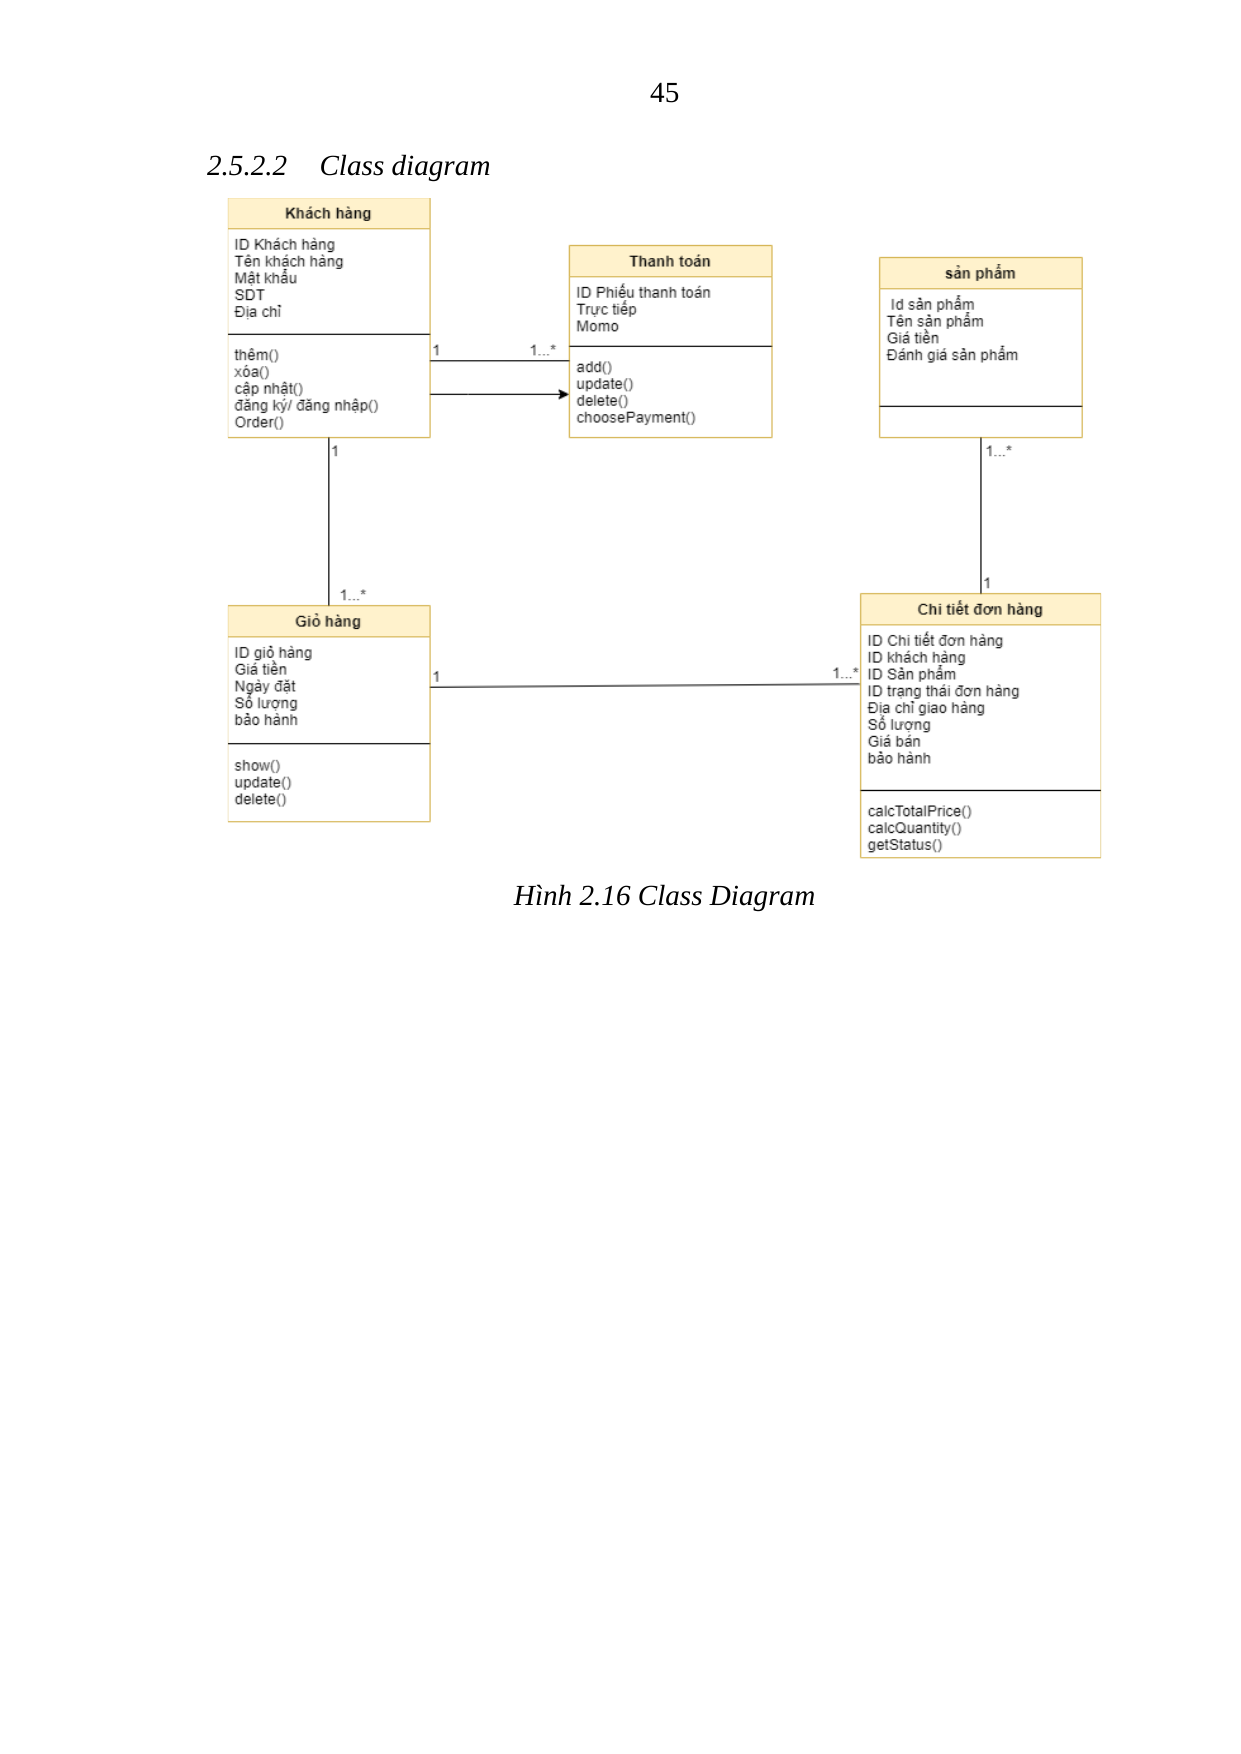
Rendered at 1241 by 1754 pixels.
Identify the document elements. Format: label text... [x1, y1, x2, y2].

picture [227, 198, 1102, 862]
text Hình 2.16 Class Diagram [207, 878, 1122, 912]
subtitle Class diagram [207, 148, 1122, 181]
